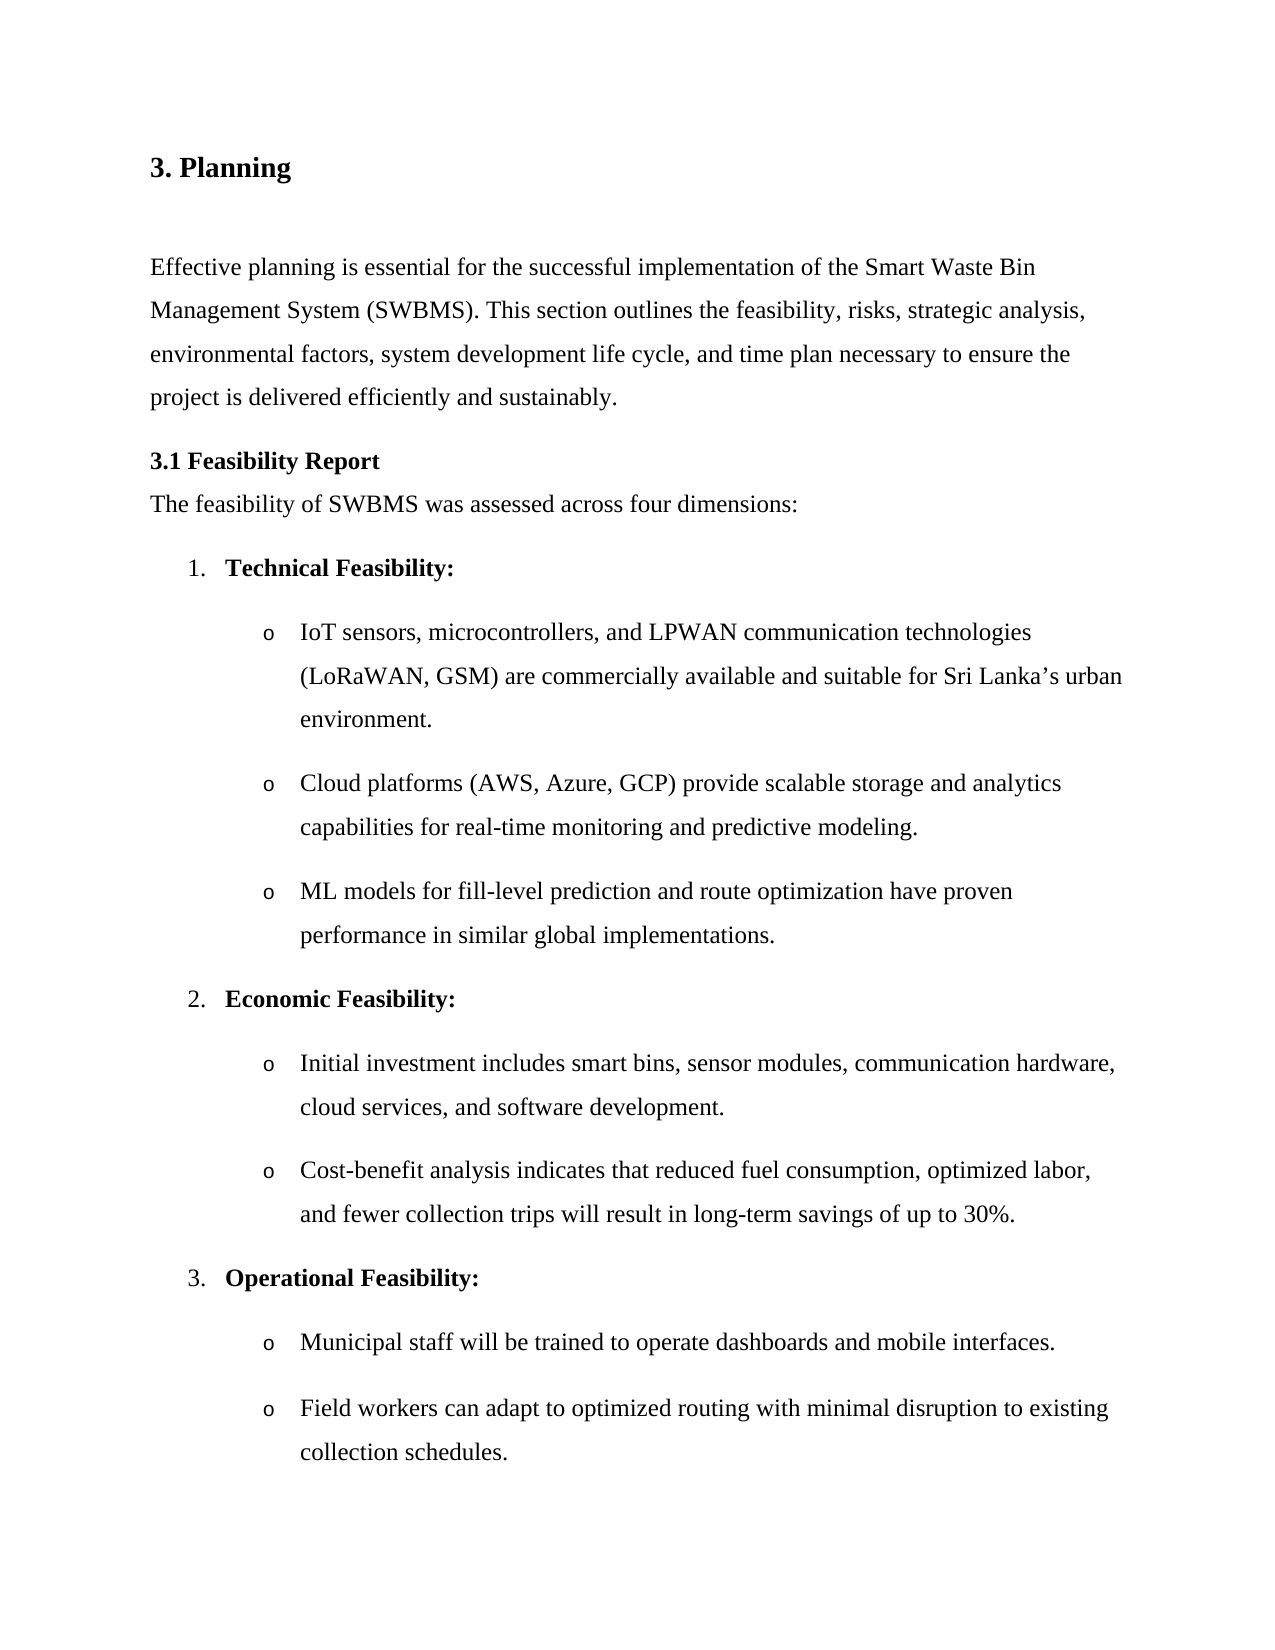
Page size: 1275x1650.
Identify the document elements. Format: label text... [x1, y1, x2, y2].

list Cloud platforms (AWS, Azure, GCP) provide scalable storage and analytics capabilities for real-time monitoring and predictive modeling. [262, 768, 1125, 841]
list IoT sensors, microcontrollers, and LPWAN communication technologies (LoRaWAN, GSM) are commercially available and suitable for Sri Lanka’s urban environment. [262, 617, 1125, 733]
list Operational Feasibility: [187, 1263, 1125, 1292]
subtitle 3. Planning [150, 150, 1125, 183]
list Technical Feasibility: [187, 553, 1125, 582]
list Economic Feasibility: [187, 984, 1125, 1012]
subtitle 3.1 Feasibility Report [150, 446, 1125, 474]
list ML models for fill-level prediction and route optimization have proven performance in similar global implementations. [262, 876, 1125, 948]
text The feasibility of SWBMS was assessed across four dimensions: [150, 489, 1125, 518]
list Initial investment includes smart bins, sensor modules, communication hardware, cloud services, and software development. [262, 1048, 1125, 1120]
list Field workers can adapt to optimized routing with minimal disruption to existing collection schedules. [262, 1393, 1125, 1465]
list Cost-benefit analysis indicates that reduced fuel consumption, optimized labor, and fewer collection trips will result in long-term savings of up to 30%. [262, 1156, 1125, 1228]
text Effective planning is essential for the successful implementation of the Smart Waste Bin Management System (SWBMS). This section outlines the feasibility, risks, strategic analysis, environmental factors, system development life cycle, and time plan necessary to ensure the project is delivered efficiently and sustainably. [150, 252, 1125, 411]
list Municipal staff will be trained to operate dashboards and mobile interfaces. [262, 1327, 1125, 1357]
